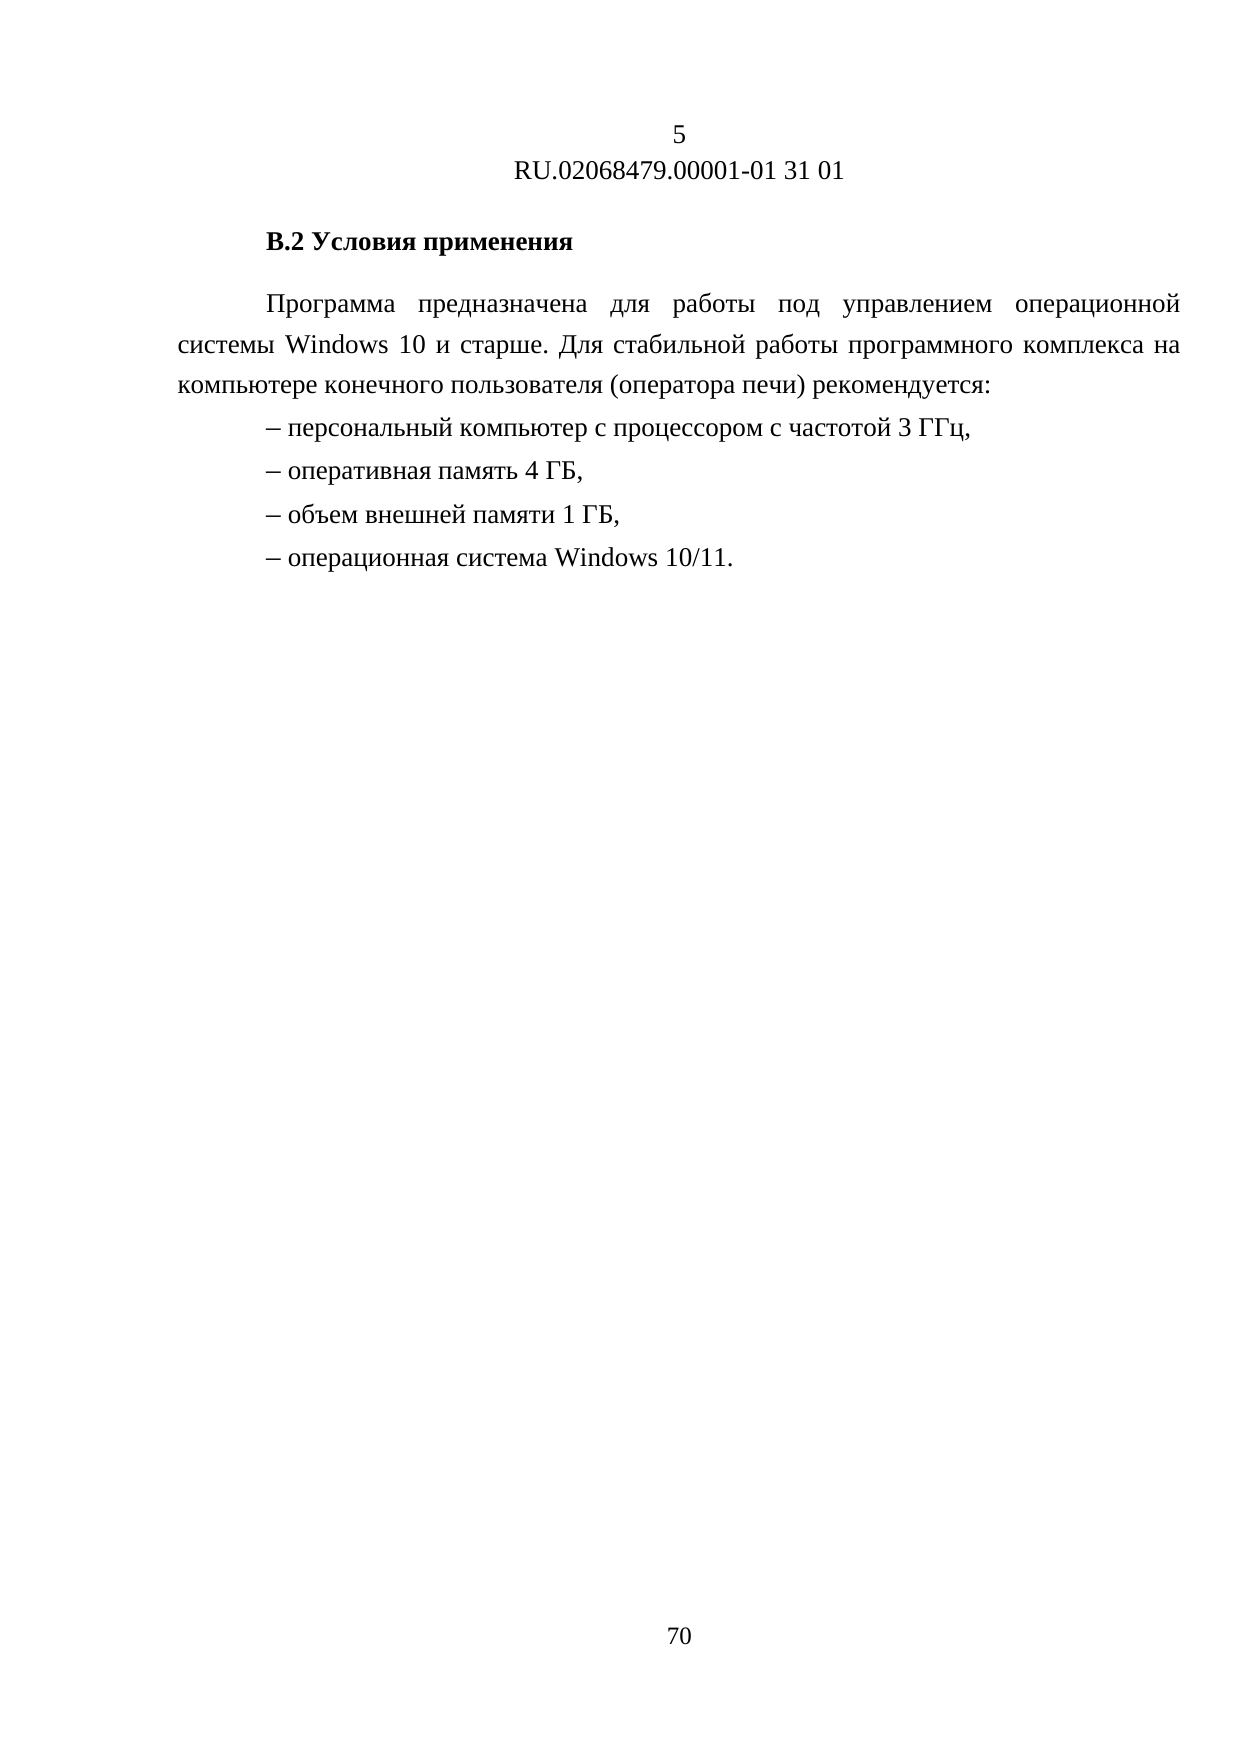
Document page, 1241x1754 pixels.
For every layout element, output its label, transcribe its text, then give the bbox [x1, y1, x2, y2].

list персональный компьютер с процессором с частотой 3 ГГц, [266, 409, 1181, 442]
list объем внешней памяти 1 ГБ, [266, 496, 1181, 529]
list операционная система Windows 10/11. [266, 539, 1181, 573]
list оперативная память 4 ГБ, [266, 452, 1181, 486]
text 5 [177, 118, 1181, 149]
text Программа предназначена для работы под управлением операционной системы Windows 10 и старше. Для стабильной работы программного комплекса на компьютере конечного пользователя (оператора печи) рекомендуется: [177, 288, 1181, 399]
text В.2 Условия применения [177, 225, 1181, 256]
text RU.02068479.00001-01 31 01 [177, 154, 1181, 185]
